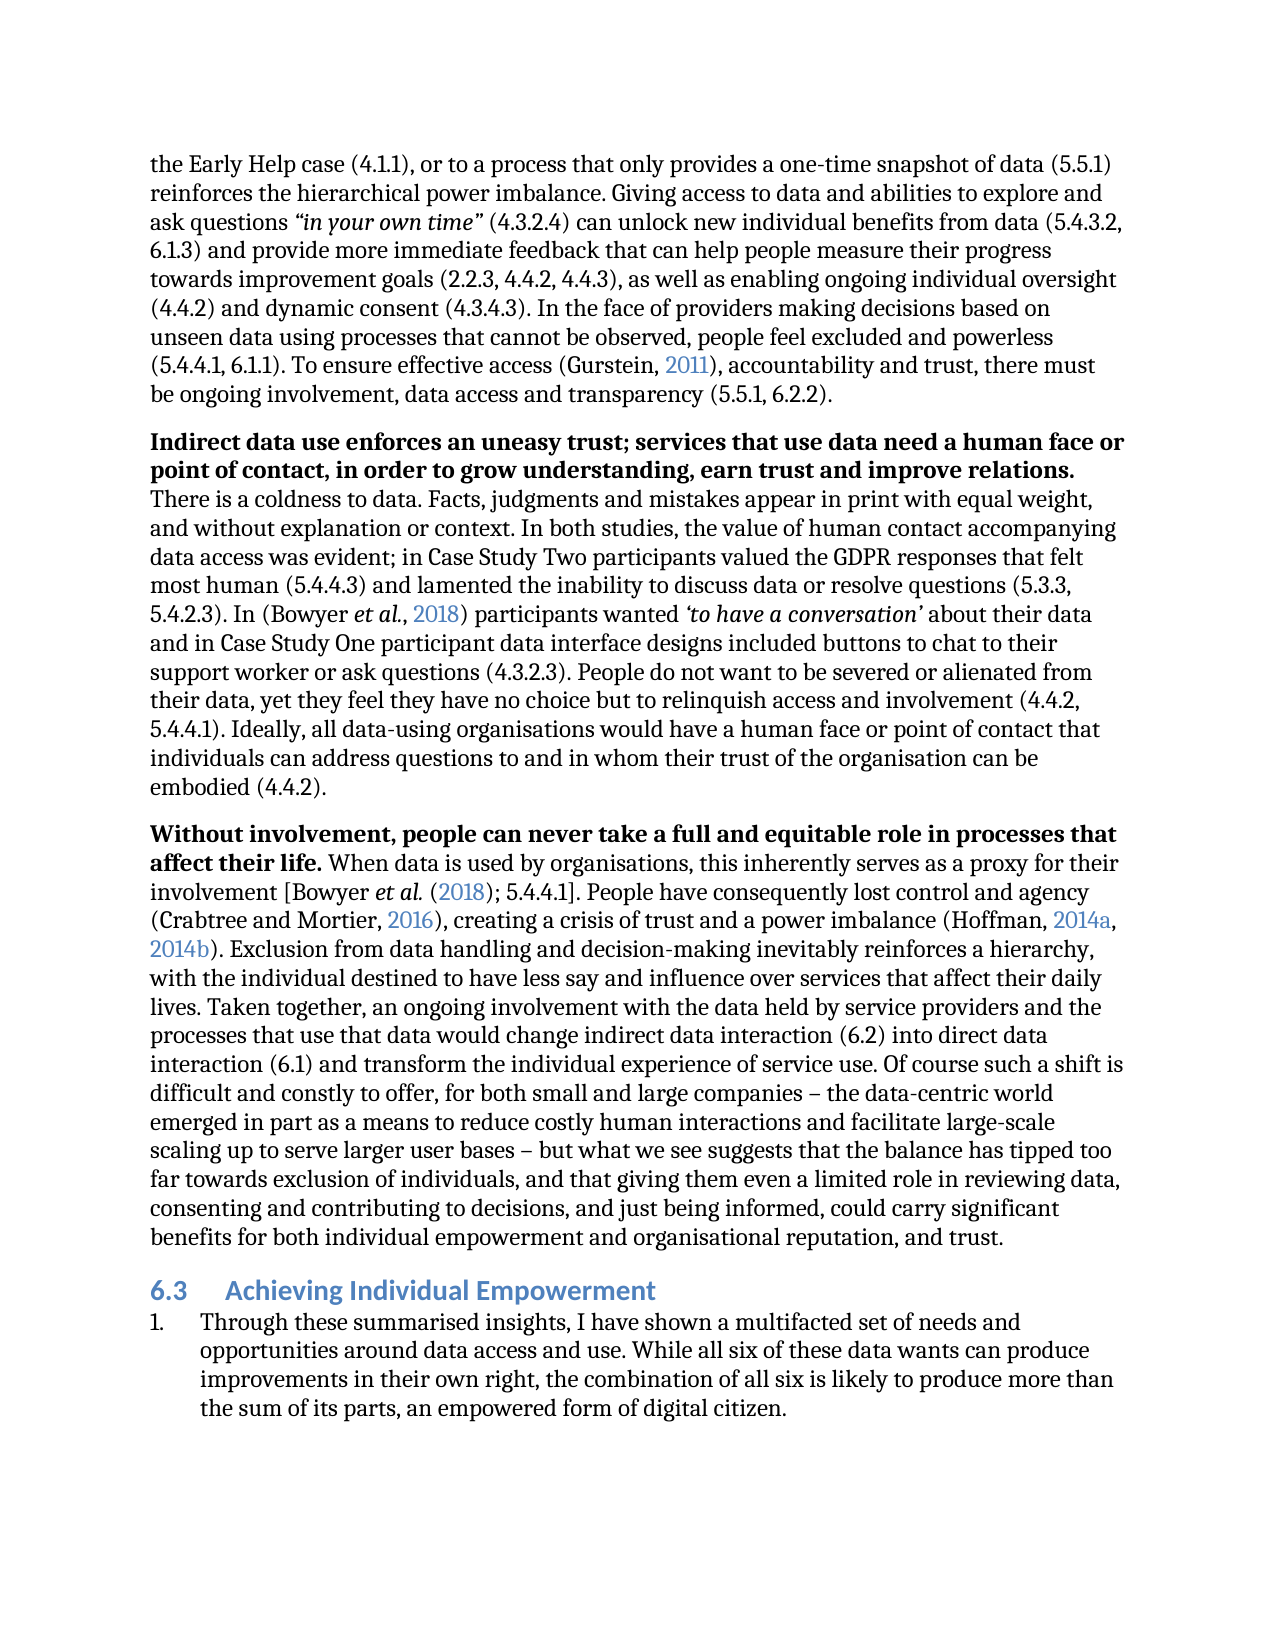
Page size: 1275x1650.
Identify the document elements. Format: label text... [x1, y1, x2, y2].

text Without involvement, people can never take a full and equitable role in processes that affect their life. When data is used by organisations, this inherently serves as a proxy for their involvement [Bowyer et al. (2018); 5.4.4.1]. People have consequently lost control and agency (Crabtree and Mortier, 2016), creating a crisis of trust and a power imbalance (Hoffman, 2014a, 2014b). Exclusion from data handling and decision-making inevitably reinforces a hierarchy, with the individual destined to have less say and influence over services that affect their daily lives. Taken together, an ongoing involvement with the data held by service providers and the processes that use that data would change indirect data interaction (6.2) into direct data interaction (6.1) and transform the individual experience of service use. Of course such a shift is difficult and constly to offer, for both small and large companies – the data-centric world emerged in part as a means to reduce costly human interactions and facilitate large-scale scaling up to serve larger user bases – but what we see suggests that the balance has tipped too far towards exclusion of individuals, and that giving them even a limited role in reviewing data, consenting and contributing to decisions, and just being informed, could carry significant benefits for both individual empowerment and organisational reputation, and trust. [150, 820, 1125, 1251]
list Through these summarised insights, I have shown a multifacted set of needs and opportunities around data access and use. While all six of these data wants can produce improvements in their own right, the combination of all six is likely to produce more than the sum of its parts, an empowered form of digital citizen. [150, 1308, 1125, 1423]
subtitle 6.3 Achieving Individual Empowerment [150, 1272, 1125, 1308]
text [150, 150, 1125, 409]
text Indirect data use enforces an uneasy trust; services that use data need a human face or point of contact, in order to grow understanding, earn trust and improve relations. There is a coldness to data. Facts, judgments and mistakes appear in print with equal weight, and without explanation or context. In both studies, the value of human contact accompanying data access was evident; in Case Study Two participants valued the GDPR responses that felt most human (5.4.4.3) and lamented the inability to discuss data or resolve questions (5.3.3, 5.4.2.3). In (Bowyer et al., 2018) participants wanted ‘to have a conversation’ about their data and in Case Study One participant data interface designs included buttons to chat to their support worker or ask questions (4.3.2.3). People do not want to be severed or alienated from their data, yet they feel they have no choice but to relinquish access and involvement (4.4.2, 5.4.4.1). Ideally, all data-using organisations would have a human face or point of contact that individuals can address questions to and in whom their trust of the organisation can be embodied (4.4.2). [150, 427, 1125, 801]
